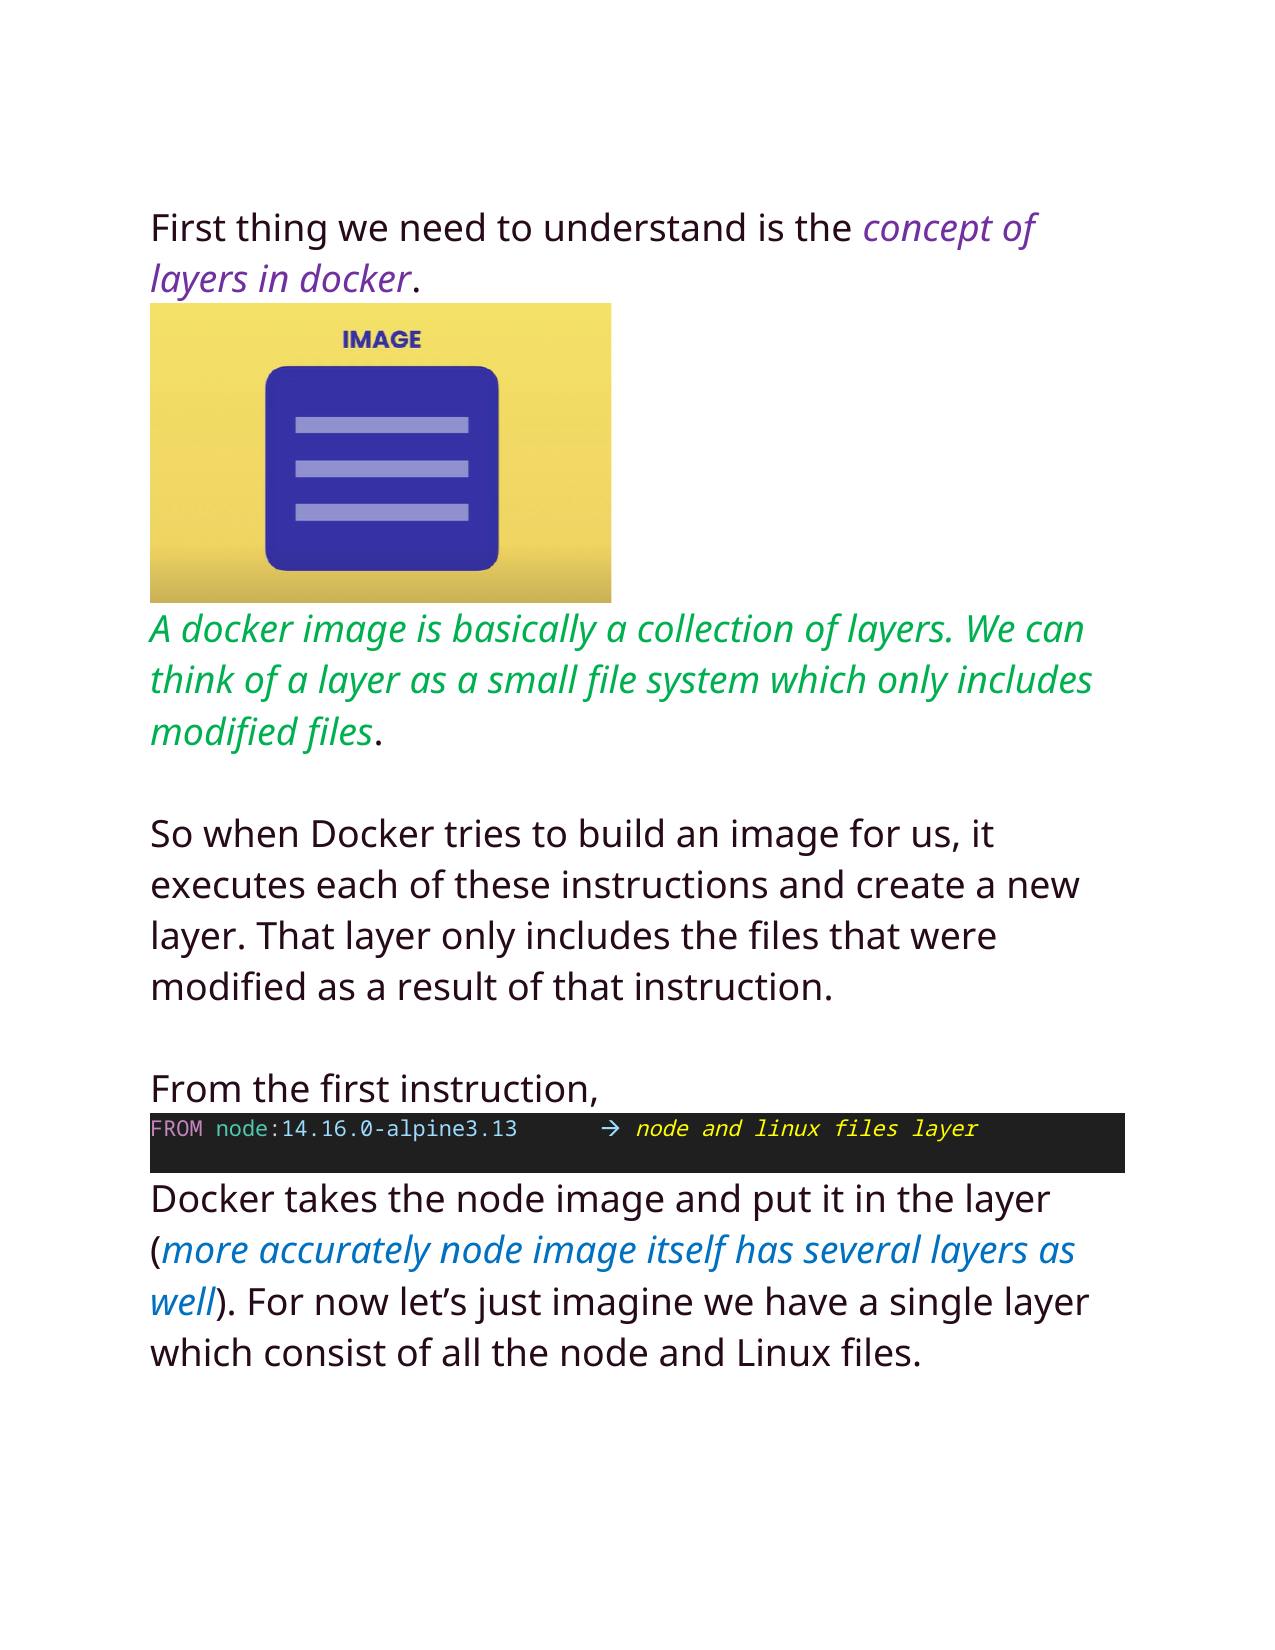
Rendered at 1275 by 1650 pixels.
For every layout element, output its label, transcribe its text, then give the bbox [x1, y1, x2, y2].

text So when Docker tries to build an image for us, it executes each of these instructions and create a new layer. That layer only includes the files that were modified as a result of that instruction. [150, 807, 1125, 1011]
text Docker takes the node image and put it in the layer (more accurately node image itself has several layers as well). For now let’s just imagine we have a single layer which consist of all the node and Linux files. [150, 1173, 1125, 1377]
text A docker image is basically a collection of layers. We can think of a layer as a small file system which only includes modified files. [150, 603, 1125, 756]
picture [150, 303, 612, 603]
text FROM node:14.16.0-alpine3.13 node and linux files layer [150, 1113, 1125, 1143]
text From the first instruction, [150, 1062, 1125, 1113]
text First thing we need to understand is the concept of layers in docker. [150, 201, 1125, 303]
